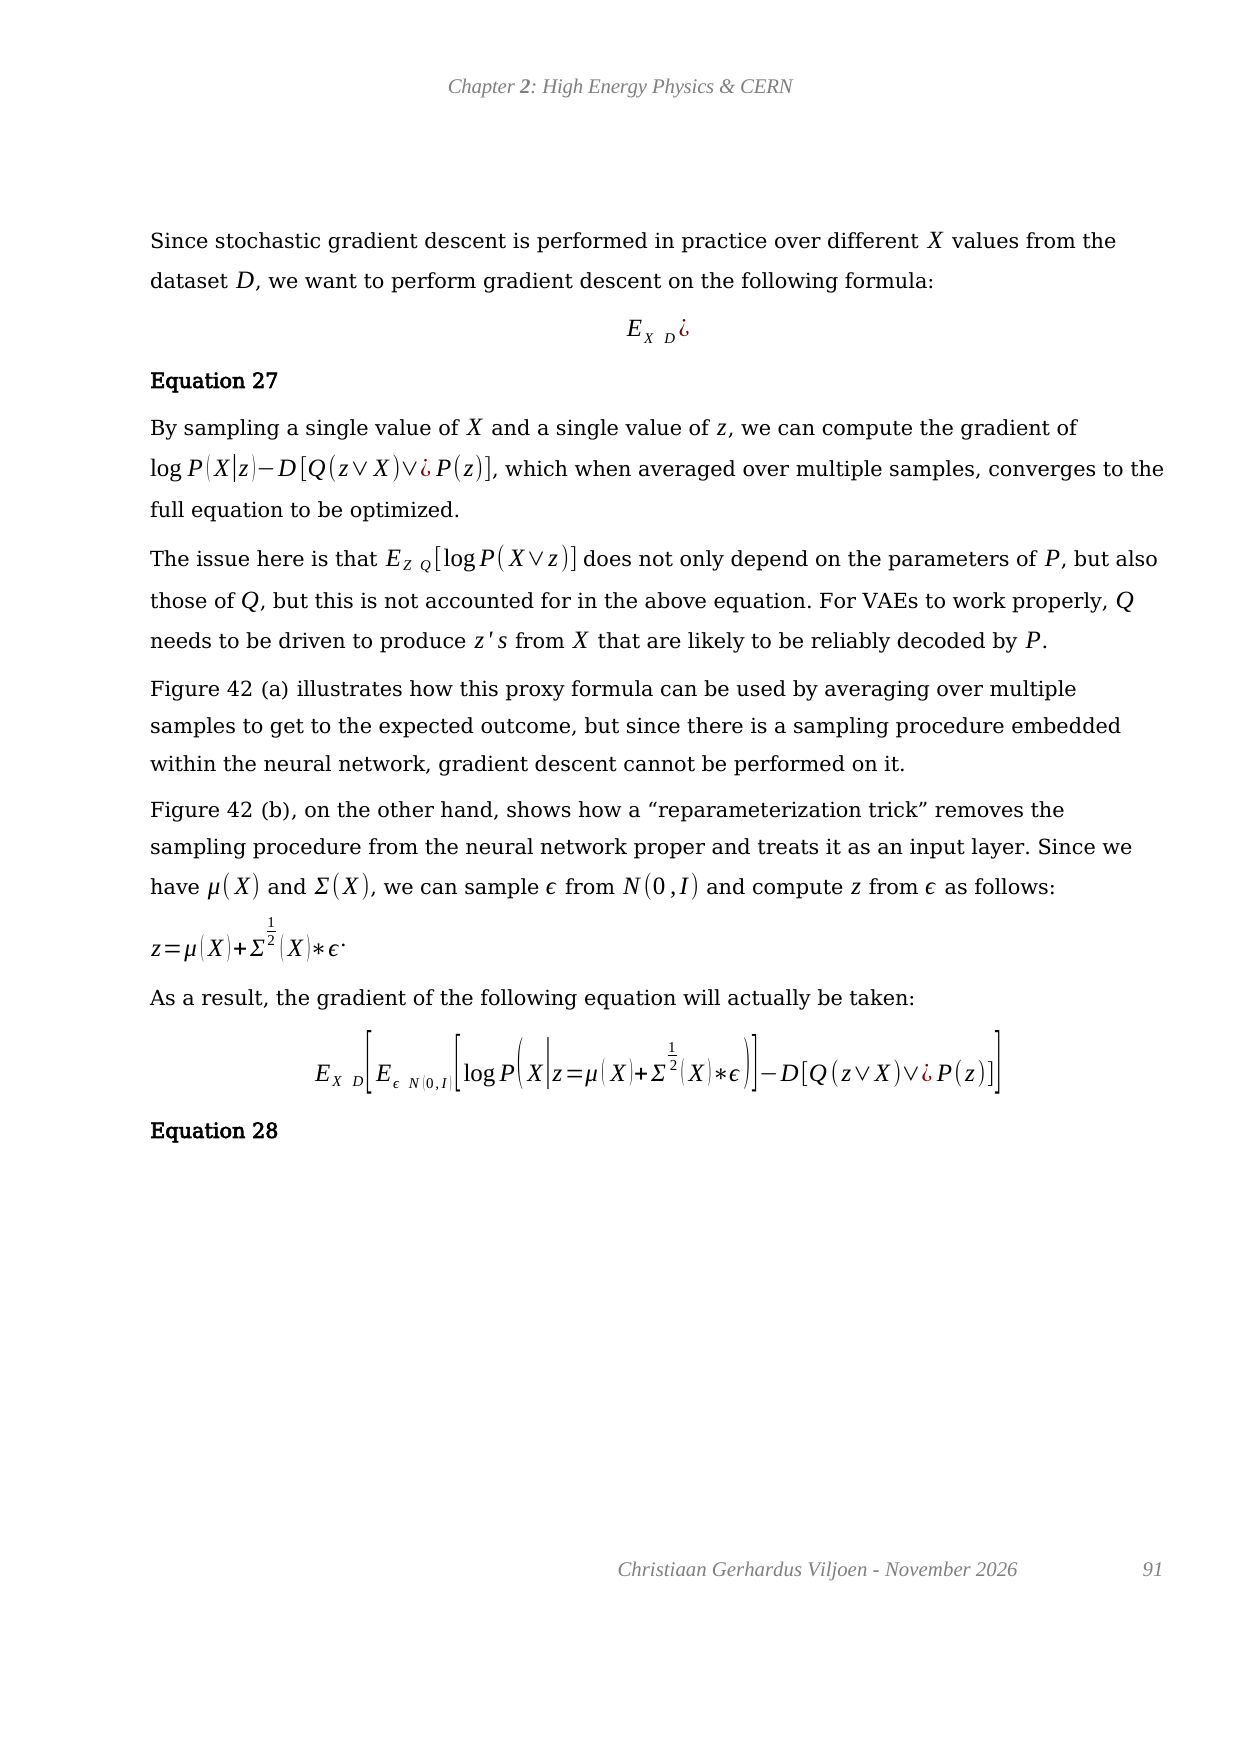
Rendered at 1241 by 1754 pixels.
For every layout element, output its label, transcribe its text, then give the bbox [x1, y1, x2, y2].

text Since stochastic gradient descent is performed in practice over different values from the dataset , we want to perform gradient descent on the following formula: [150, 227, 1165, 294]
text The issue here is that does not only depend on the parameters of , but also those of , but this is not accounted for in the above equation. For VAEs to work properly, needs to be driven to produce from that are likely to be reliably decoded by . [150, 542, 1165, 655]
text Equation 28 [150, 1117, 1165, 1142]
text By sampling a single value of and a single value of , we can compute the gradient of , which when averaged over multiple samples, converges to the full equation to be optimized. [150, 413, 1165, 522]
text As a result, the gradient of the following equation will actually be taken: [150, 984, 1165, 1009]
text Equation 27 [150, 367, 1165, 392]
